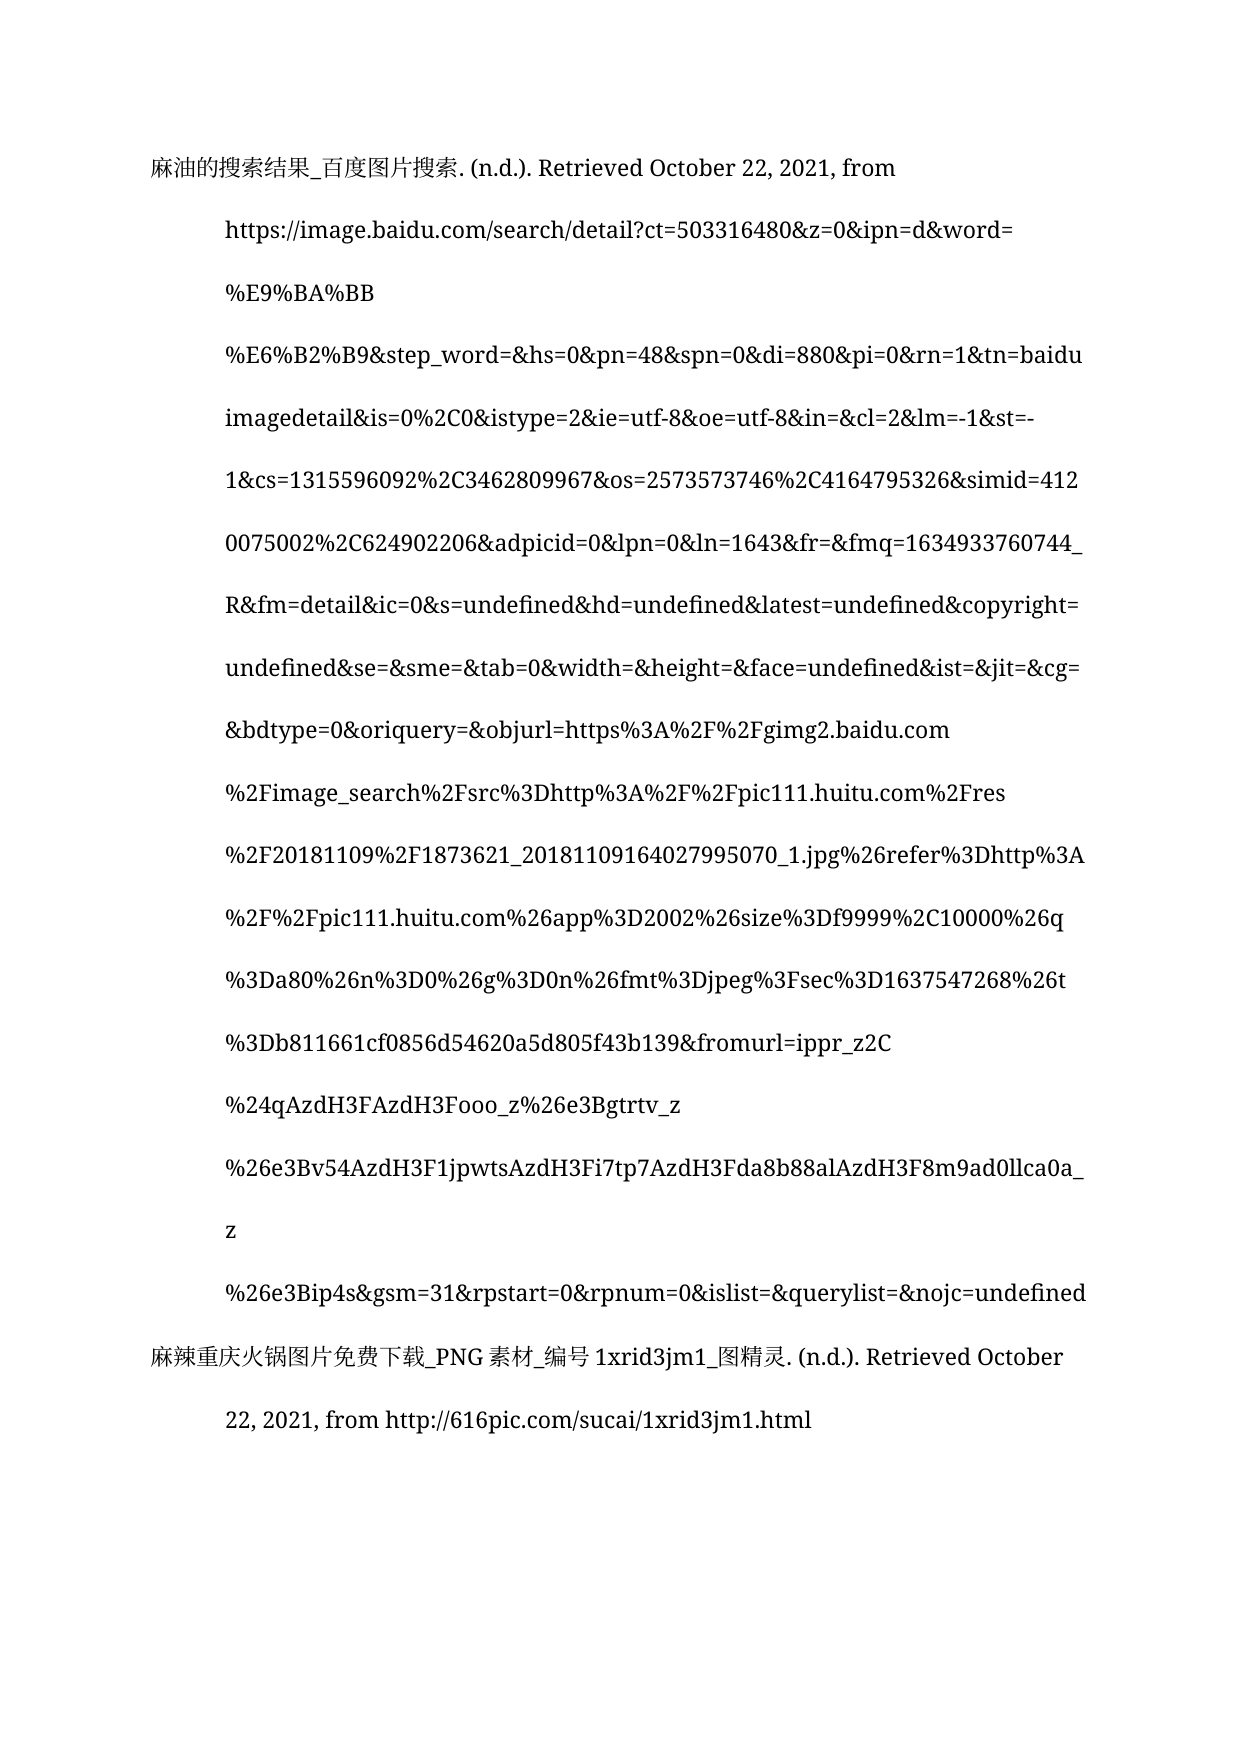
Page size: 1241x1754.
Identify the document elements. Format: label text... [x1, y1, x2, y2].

text 麻辣重庆火锅图片免费下载_PNG素材_编号1xrid3jm1_图精灵. (n.d.). Retrieved October 22, 2021, from http://616pic.com/sucai/1xrid3jm1.html [150, 1339, 1090, 1435]
text 麻油的搜索结果_百度图片搜索. (n.d.). Retrieved October 22, 2021, from https://image.baidu.com/search/detail?ct=503316480&z=0&ipn=d&word=%E9%BA%BB%E6%B2%B9&step_word=&hs=0&pn=48&spn=0&di=880&pi=0&rn=1&tn=baiduimagedetail&is=0%2C0&istype=2&ie=utf-8&oe=utf-8&in=&cl=2&lm=-1&st=-1&cs=1315596092%2C3462809967&os=2573573746%2C4164795326&simid=4120075002%2C624902206&adpicid=0&lpn=0&ln=1643&fr=&fmq=1634933760744_R&fm=detail&ic=0&s=undefined&hd=undefined&latest=undefined&copyright=undefined&se=&sme=&tab=0&width=&height=&face=undefined&ist=&jit=&cg=&bdtype=0&oriquery=&objurl=https%3A%2F%2Fgimg2.baidu.com%2Fimage_search%2Fsrc%3Dhttp%3A%2F%2Fpic111.huitu.com%2Fres%2F20181109%2F1873621_20181109164027995070_1.jpg%26refer%3Dhttp%3A%2F%2Fpic111.huitu.com%26app%3D2002%26size%3Df9999%2C10000%26q%3Da80%26n%3D0%26g%3D0n%26fmt%3Djpeg%3Fsec%3D1637547268%26t%3Db811661cf0856d54620a5d805f43b139&fromurl=ippr_z2C%24qAzdH3FAzdH3Fooo_z%26e3Bgtrtv_z%26e3Bv54AzdH3F1jpwtsAzdH3Fi7tp7AzdH3Fda8b88alAzdH3F8m9ad0llca0a_z%26e3Bip4s&gsm=31&rpstart=0&rpnum=0&islist=&querylist=&nojc=undefined [150, 150, 1090, 1308]
